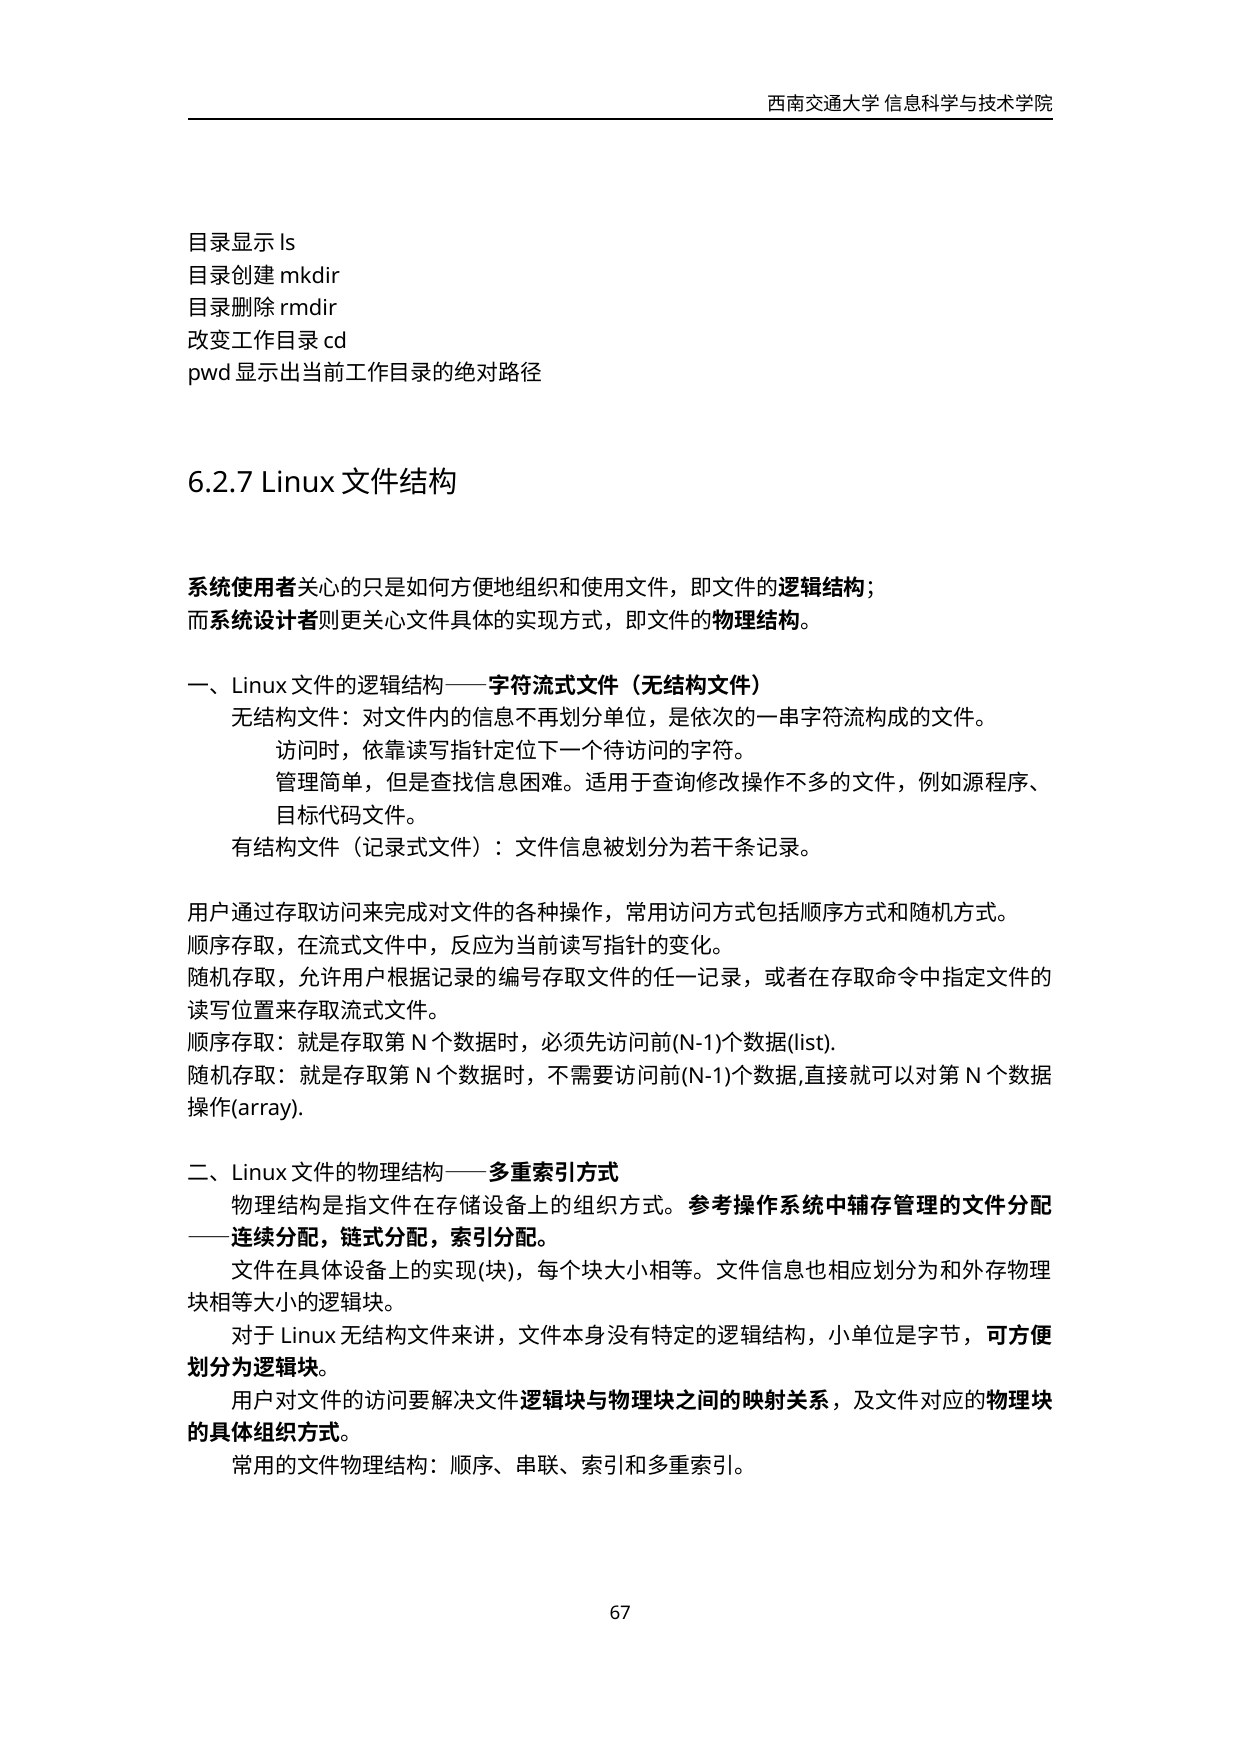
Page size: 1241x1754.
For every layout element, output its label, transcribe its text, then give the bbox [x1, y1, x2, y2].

text 二、Linux文件的物理结构——多重索引方式 [187, 1155, 1053, 1187]
text 物理结构是指文件在存储设备上的组织方式。参考操作系统中辅存管理的文件分配——连续分配，链式分配，索引分配。 [187, 1187, 1053, 1252]
text 用户对文件的访问要解决文件逻辑块与物理块之间的映射关系，及文件对应的物理块的具体组织方式。 [187, 1382, 1053, 1447]
text 目录删除rmdir [187, 290, 1053, 322]
text 用户通过存取访问来完成对文件的各种操作，常用访问方式包括顺序方式和随机方式。 [187, 895, 1053, 927]
text 改变工作目录cd [187, 322, 1053, 355]
text 而系统设计者则更关心文件具体的实现方式，即文件的物理结构。 [187, 602, 1053, 635]
subtitle 6.2.7 Linux文件结构 [187, 447, 1053, 512]
text 随机存取，允许用户根据记录的编号存取文件的任一记录，或者在存取命令中指定文件的读写位置来存取流式文件。 [187, 960, 1053, 1025]
text 常用的文件物理结构：顺序、串联、索引和多重索引。 [187, 1447, 1053, 1480]
text 目录显示ls [187, 225, 1053, 257]
text 顺序存取，在流式文件中，反应为当前读写指针的变化。 [187, 927, 1053, 960]
text 文件在具体设备上的实现(块)，每个块大小相等。文件信息也相应划分为和外存物理块相等大小的逻辑块。 [187, 1252, 1053, 1317]
text pwd显示出当前工作目录的绝对路径 [187, 355, 1053, 387]
text 有结构文件（记录式文件）：文件信息被划分为若干条记录。 [187, 830, 1053, 862]
text 访问时，依靠读写指针定位下一个待访问的字符。 [187, 732, 1053, 765]
text 一、Linux文件的逻辑结构——字符流式文件（无结构文件） [187, 667, 1053, 700]
text 目录创建mkdir [187, 257, 1053, 290]
text 系统使用者关心的只是如何方便地组织和使用文件，即文件的逻辑结构； [187, 570, 1053, 602]
text 管理简单，但是查找信息困难。适用于查询修改操作不多的文件，例如源程序、目标代码文件。 [275, 765, 1053, 830]
text 对于Linux无结构文件来讲，文件本身没有特定的逻辑结构，小单位是字节，可方便划分为逻辑块。 [187, 1317, 1053, 1382]
text 顺序存取：就是存取第N个数据时，必须先访问前(N-1)个数据(list). [187, 1025, 1053, 1057]
text 无结构文件：对文件内的信息不再划分单位，是依次的一串字符流构成的文件。 [187, 700, 1053, 732]
text 随机存取：就是存取第N个数据时，不需要访问前(N-1)个数据,直接就可以对第N个数据操作(array). [187, 1057, 1053, 1122]
